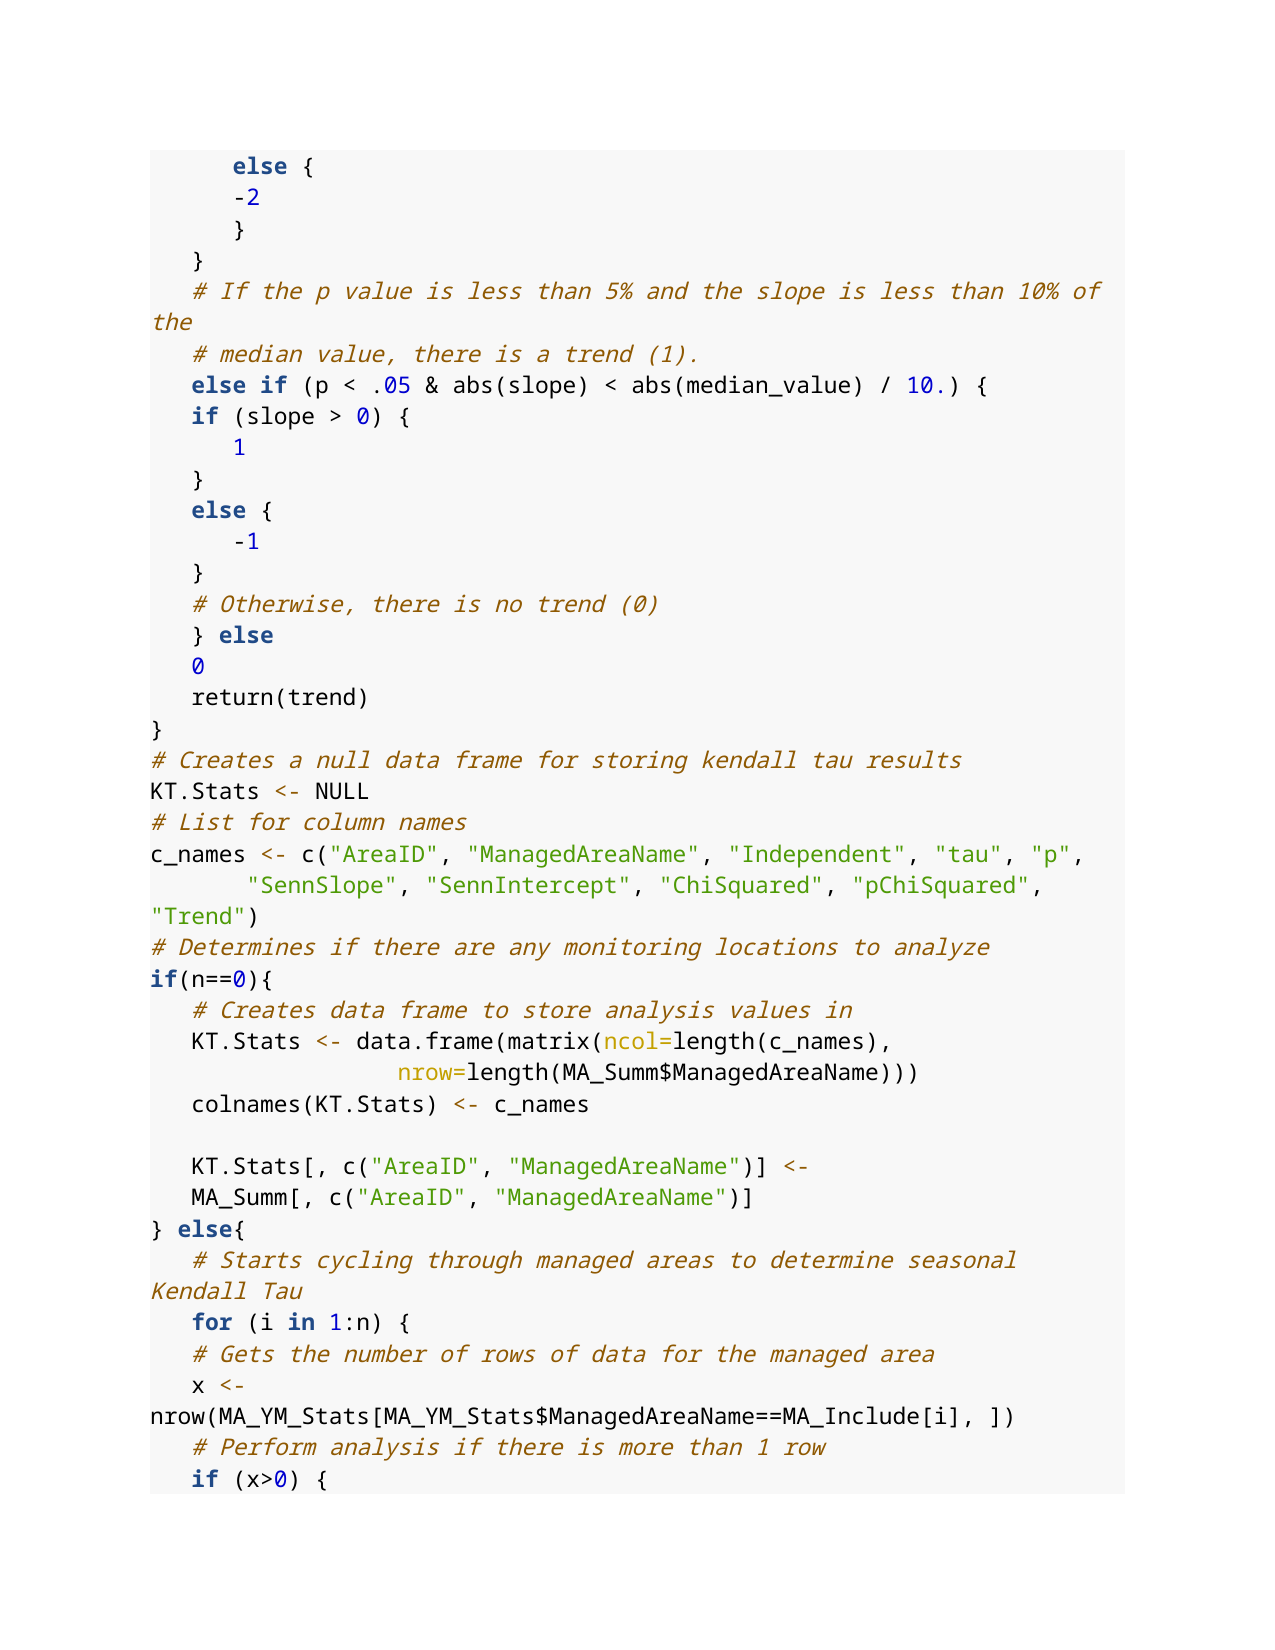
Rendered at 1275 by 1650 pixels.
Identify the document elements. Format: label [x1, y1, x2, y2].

text [150, 150, 1125, 1494]
